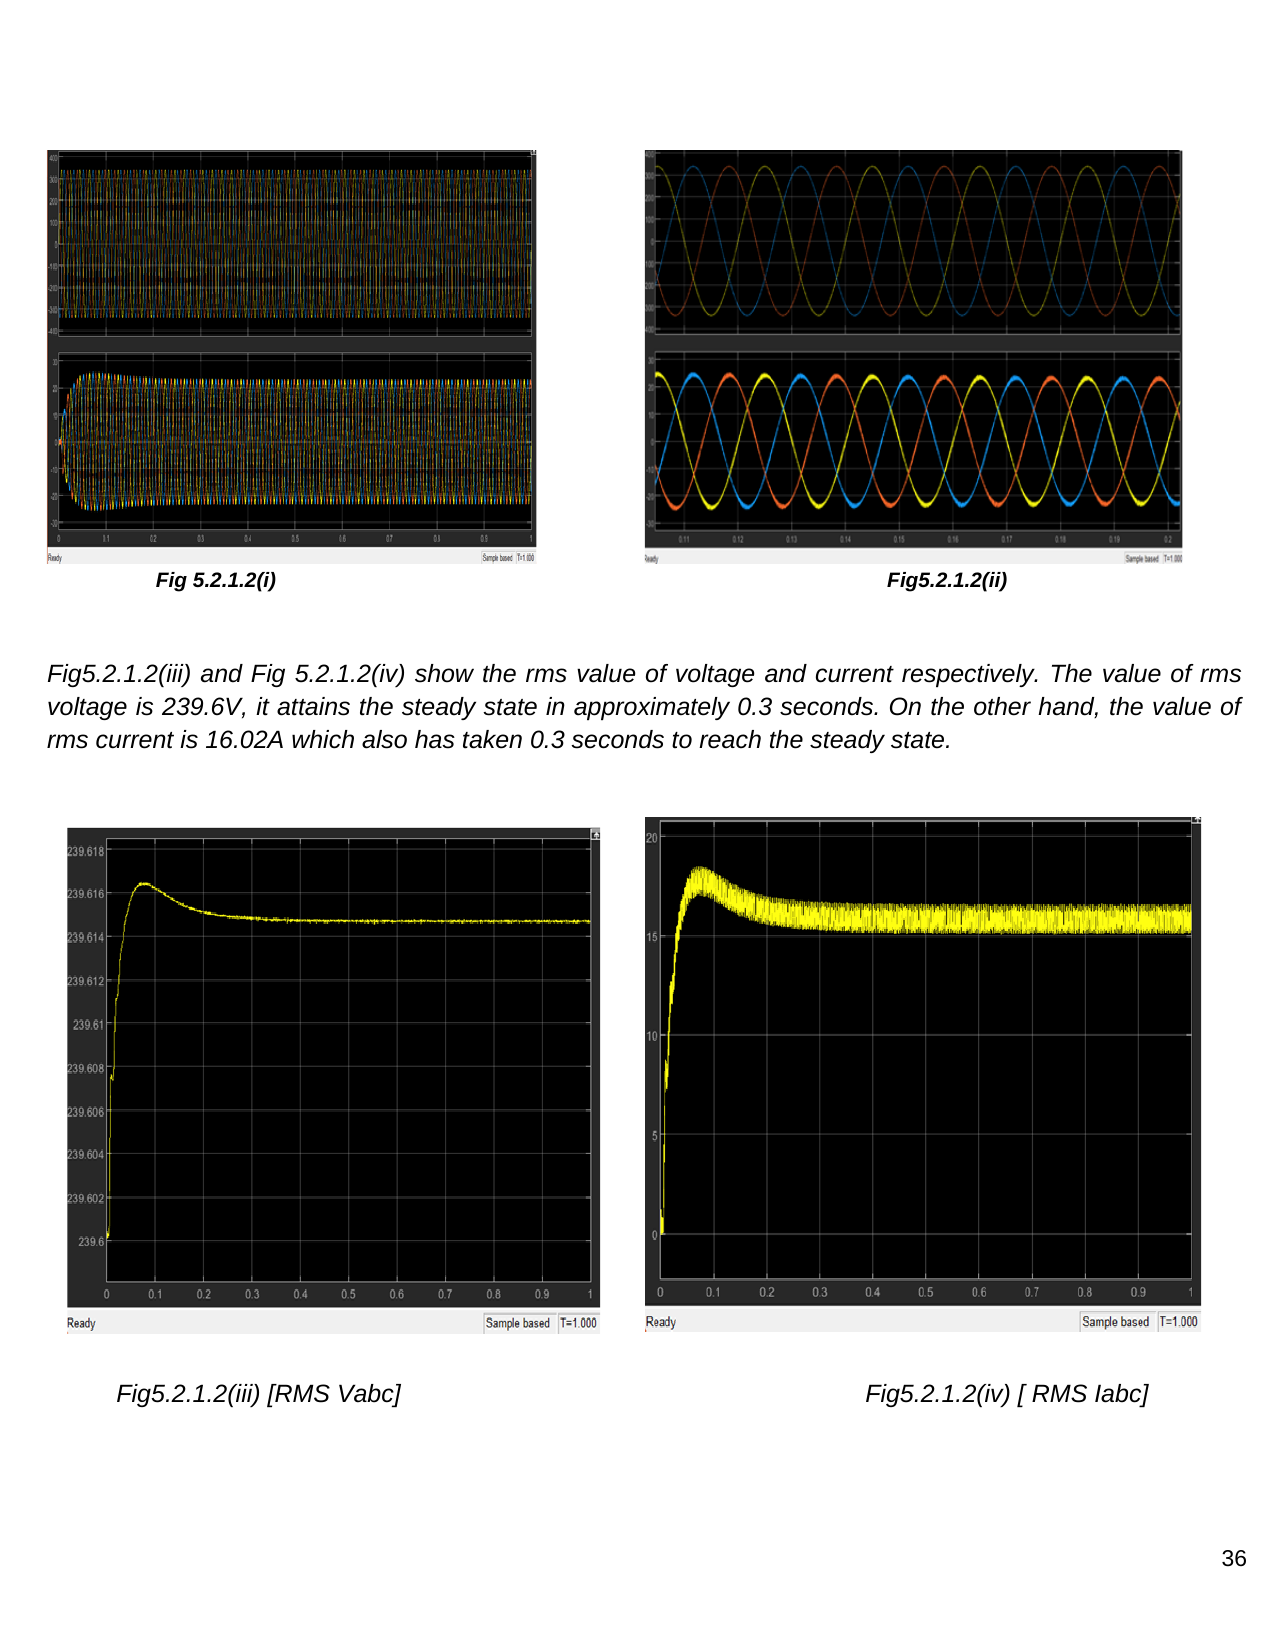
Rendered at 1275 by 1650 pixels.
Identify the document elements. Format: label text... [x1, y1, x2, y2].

picture [67, 827, 601, 1334]
text Fig 5.2.1.2(i) Fig5.2.1.2(ii) [0, 568, 1275, 592]
text Fig5.2.1.2(iii) and Fig 5.2.1.2(iv) show the rms value of voltage and current respectively. The value of rms voltage is 239.6V, it attains the steady state in approximately 0.3 seconds. On the other hand, the value of rms current is 16.02A which also has taken 0.3 seconds to reach the steady state. [47, 659, 1247, 753]
text Fig5.2.1.2(iii) [RMS Vabc] Fig5.2.1.2(iv) [ RMS Iabc] [47, 1379, 1247, 1408]
picture [645, 817, 1202, 1332]
picture [46, 150, 537, 564]
picture [644, 150, 1183, 564]
